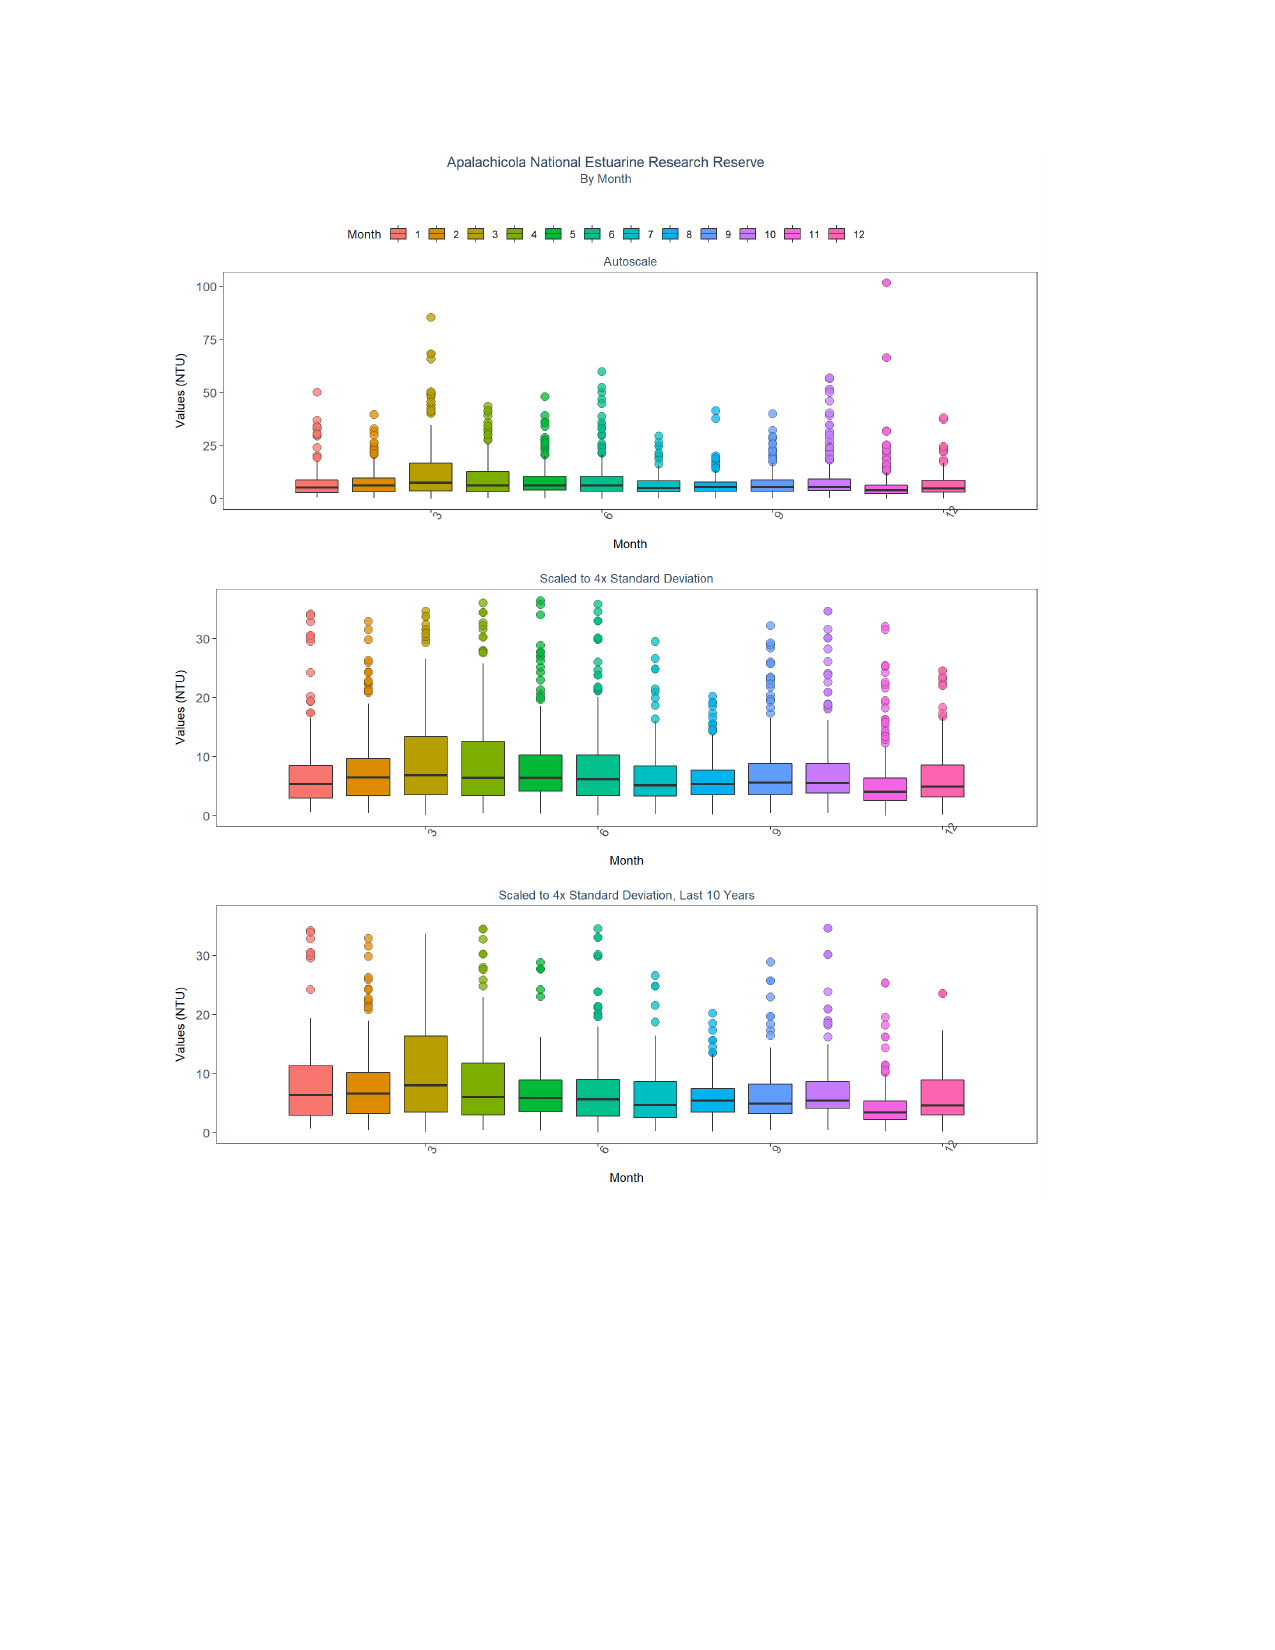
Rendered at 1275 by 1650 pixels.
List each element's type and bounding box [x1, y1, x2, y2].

picture [168, 150, 1044, 1200]
